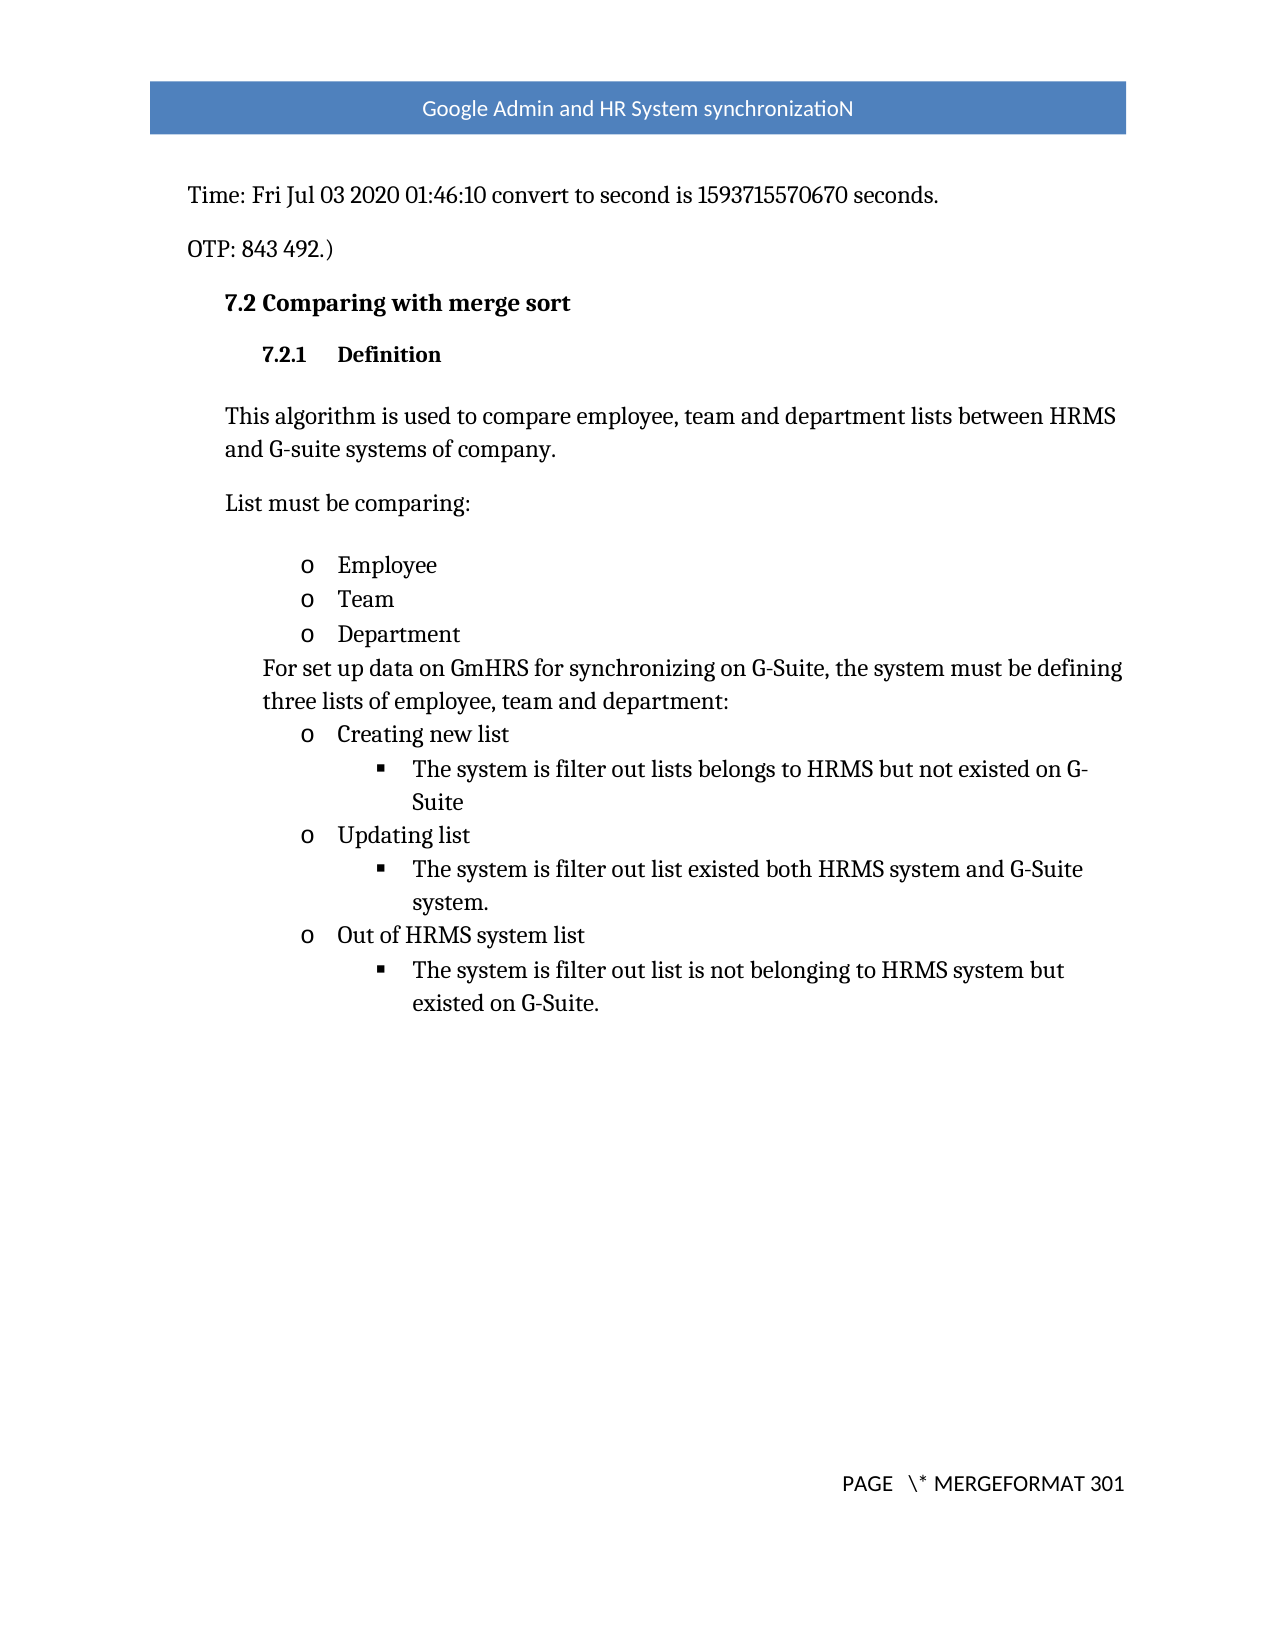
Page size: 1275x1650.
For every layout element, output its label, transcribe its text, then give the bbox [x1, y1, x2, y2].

list Out of HRMS system list [300, 921, 1125, 951]
subtitle Definition [262, 342, 1125, 369]
list The system is filter out list is not belonging to HRMS system but existed on G-Suite. [375, 956, 1125, 1017]
list Creating new list [300, 720, 1125, 750]
text List must be comparing: [187, 488, 1125, 517]
subtitle Comparing with merge sort [225, 288, 1125, 317]
list Team [300, 585, 1125, 615]
list For set up data on GmHRS for synchronizing on G-Suite, the system must be defining three lists of employee, team and department: [262, 654, 1125, 716]
text Time: Fri Jul 03 2020 01:46:10 convert to second is 1593715570670 seconds. [187, 181, 1125, 209]
list The system is filter out list existed both HRMS system and G-Suite system. [375, 855, 1125, 917]
text OTP: 843 492.) [187, 234, 1125, 263]
list This algorithm is used to compare employee, team and department lists between HRMS and G-suite systems of company. [225, 402, 1125, 463]
list Department [300, 620, 1125, 650]
list Updating list [300, 821, 1125, 851]
list The system is filter out lists belongs to HRMS but not existed on G-Suite [375, 755, 1125, 816]
list Employee [300, 551, 1125, 581]
